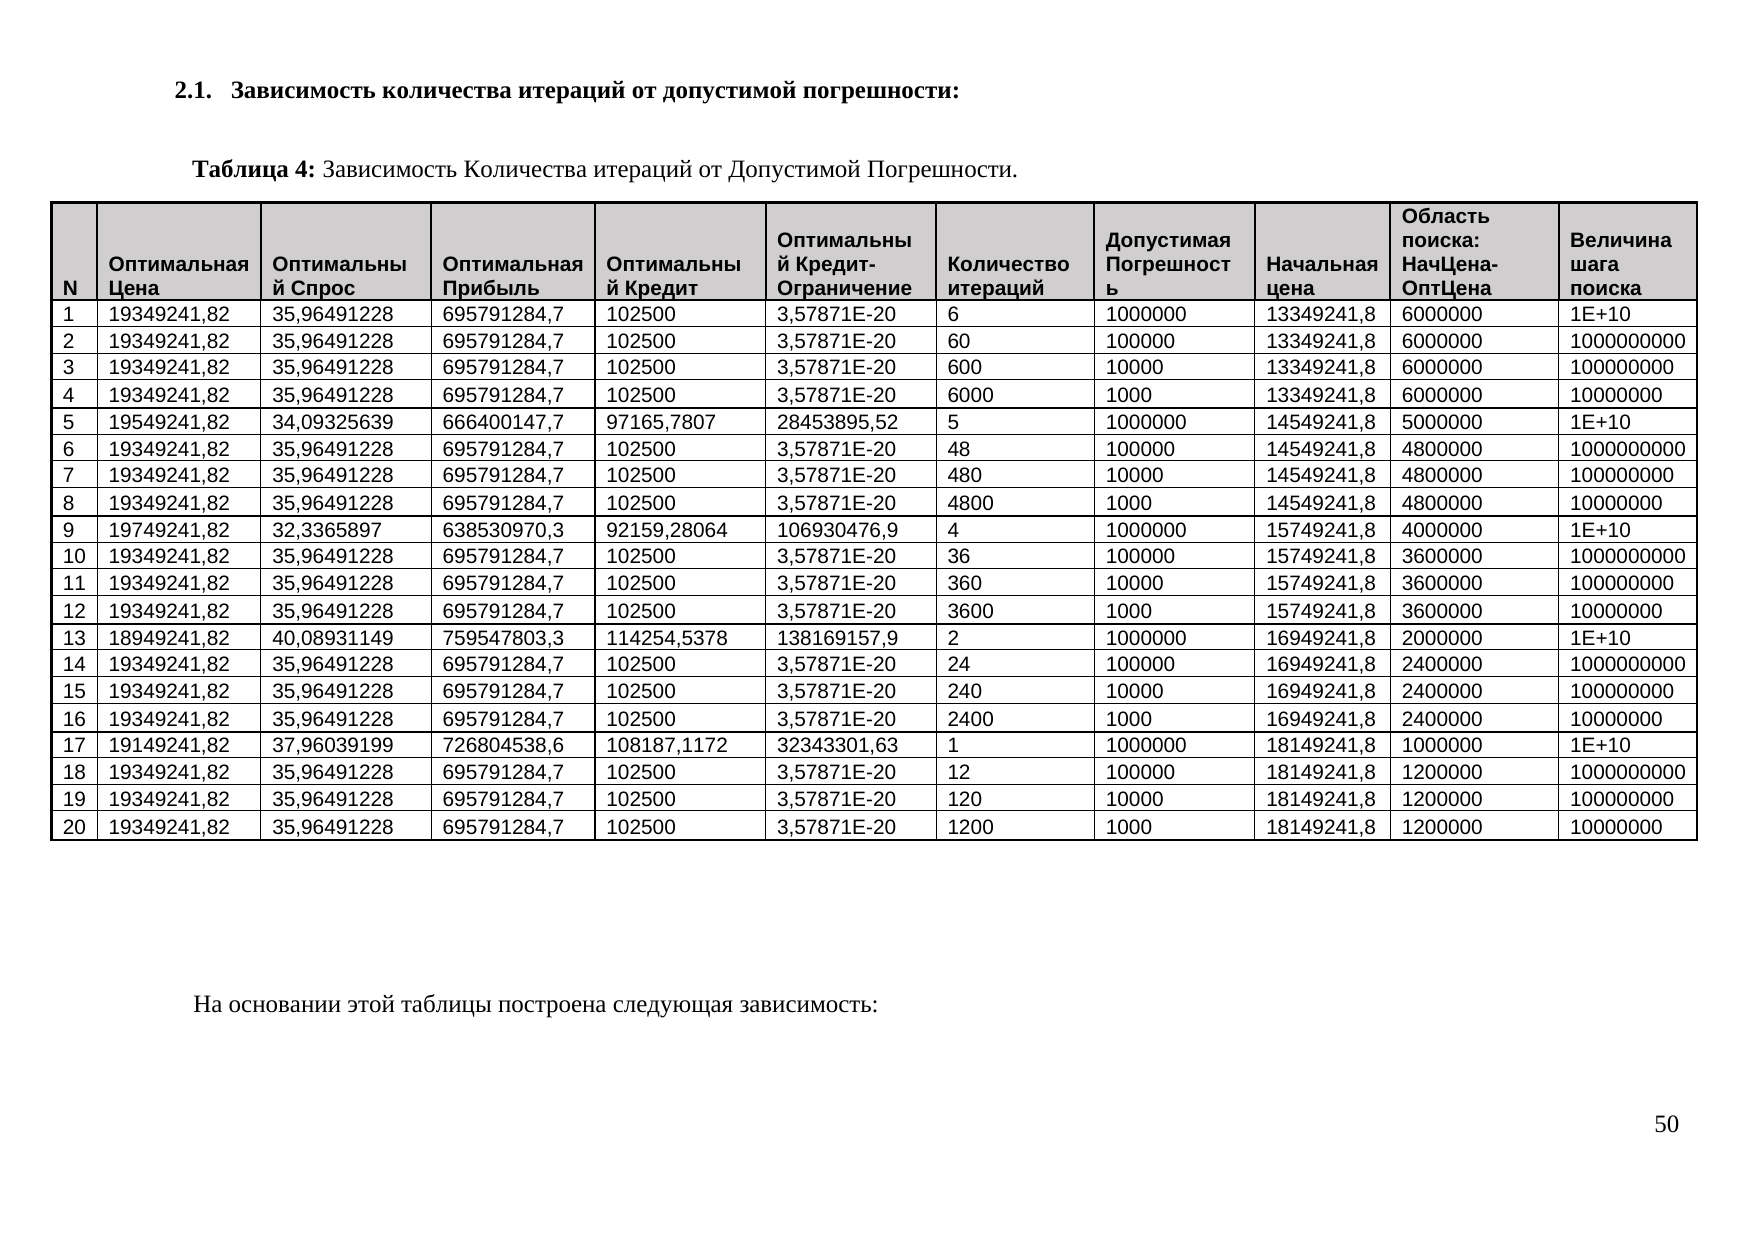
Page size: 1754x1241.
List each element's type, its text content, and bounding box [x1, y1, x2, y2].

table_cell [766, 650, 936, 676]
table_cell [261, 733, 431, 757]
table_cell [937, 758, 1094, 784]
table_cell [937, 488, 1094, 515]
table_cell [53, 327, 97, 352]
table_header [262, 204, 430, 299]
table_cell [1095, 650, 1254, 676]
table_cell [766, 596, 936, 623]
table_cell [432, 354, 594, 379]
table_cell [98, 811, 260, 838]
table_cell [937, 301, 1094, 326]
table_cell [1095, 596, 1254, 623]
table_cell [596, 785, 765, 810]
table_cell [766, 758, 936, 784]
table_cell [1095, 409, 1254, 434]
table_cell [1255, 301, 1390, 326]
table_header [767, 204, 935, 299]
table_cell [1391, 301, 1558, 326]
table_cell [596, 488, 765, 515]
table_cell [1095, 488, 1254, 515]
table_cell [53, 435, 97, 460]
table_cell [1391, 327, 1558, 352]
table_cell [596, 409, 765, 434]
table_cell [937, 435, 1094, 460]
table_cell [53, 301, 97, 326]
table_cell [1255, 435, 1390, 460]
text На основании этой таблицы построена следующая зависимость: [157, 989, 1679, 1017]
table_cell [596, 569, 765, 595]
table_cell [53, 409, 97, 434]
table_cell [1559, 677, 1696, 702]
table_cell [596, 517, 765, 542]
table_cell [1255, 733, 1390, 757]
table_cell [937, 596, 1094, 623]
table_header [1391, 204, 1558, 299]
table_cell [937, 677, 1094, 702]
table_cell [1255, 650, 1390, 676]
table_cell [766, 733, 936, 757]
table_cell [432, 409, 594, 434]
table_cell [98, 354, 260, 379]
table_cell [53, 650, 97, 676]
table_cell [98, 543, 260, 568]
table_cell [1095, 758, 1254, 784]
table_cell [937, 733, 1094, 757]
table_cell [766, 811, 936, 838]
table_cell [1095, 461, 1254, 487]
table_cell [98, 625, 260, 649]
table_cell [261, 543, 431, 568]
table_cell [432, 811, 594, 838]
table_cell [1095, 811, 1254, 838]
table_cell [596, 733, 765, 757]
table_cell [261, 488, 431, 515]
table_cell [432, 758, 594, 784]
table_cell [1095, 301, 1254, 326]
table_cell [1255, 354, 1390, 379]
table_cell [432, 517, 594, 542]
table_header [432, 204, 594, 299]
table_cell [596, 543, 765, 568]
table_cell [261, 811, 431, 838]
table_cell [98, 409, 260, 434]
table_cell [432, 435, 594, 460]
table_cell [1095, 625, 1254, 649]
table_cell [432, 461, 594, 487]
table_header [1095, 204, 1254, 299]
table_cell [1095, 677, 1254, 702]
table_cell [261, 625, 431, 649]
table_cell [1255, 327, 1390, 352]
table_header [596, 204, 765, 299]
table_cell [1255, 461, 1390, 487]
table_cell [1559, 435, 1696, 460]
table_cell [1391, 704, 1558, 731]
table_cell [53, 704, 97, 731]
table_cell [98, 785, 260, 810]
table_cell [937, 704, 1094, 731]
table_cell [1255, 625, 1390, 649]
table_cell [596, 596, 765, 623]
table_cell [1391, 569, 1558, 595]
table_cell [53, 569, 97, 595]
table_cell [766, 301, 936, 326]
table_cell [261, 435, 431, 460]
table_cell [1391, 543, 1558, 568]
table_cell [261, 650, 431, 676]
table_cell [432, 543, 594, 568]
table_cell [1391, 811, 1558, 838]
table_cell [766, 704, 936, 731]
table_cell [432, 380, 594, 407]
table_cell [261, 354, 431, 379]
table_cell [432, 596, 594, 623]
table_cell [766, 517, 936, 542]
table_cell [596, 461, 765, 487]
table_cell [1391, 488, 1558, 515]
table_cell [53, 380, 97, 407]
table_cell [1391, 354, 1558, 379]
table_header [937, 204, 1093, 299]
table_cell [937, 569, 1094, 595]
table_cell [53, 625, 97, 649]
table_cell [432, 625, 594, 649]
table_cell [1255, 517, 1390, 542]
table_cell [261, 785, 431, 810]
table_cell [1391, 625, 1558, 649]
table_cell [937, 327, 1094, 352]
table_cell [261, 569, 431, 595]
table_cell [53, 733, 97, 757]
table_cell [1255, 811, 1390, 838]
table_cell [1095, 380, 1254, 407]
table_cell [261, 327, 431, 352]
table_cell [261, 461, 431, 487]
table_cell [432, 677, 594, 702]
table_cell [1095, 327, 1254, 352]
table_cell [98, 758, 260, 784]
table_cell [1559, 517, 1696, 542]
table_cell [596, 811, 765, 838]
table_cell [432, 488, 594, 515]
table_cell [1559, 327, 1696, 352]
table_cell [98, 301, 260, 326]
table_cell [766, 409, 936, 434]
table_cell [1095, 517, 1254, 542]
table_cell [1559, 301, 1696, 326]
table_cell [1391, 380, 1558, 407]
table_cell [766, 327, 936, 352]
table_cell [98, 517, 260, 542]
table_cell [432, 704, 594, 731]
text Таблица 4: Зависимость Количества итераций от Допустимой Погрешности. [192, 154, 1679, 182]
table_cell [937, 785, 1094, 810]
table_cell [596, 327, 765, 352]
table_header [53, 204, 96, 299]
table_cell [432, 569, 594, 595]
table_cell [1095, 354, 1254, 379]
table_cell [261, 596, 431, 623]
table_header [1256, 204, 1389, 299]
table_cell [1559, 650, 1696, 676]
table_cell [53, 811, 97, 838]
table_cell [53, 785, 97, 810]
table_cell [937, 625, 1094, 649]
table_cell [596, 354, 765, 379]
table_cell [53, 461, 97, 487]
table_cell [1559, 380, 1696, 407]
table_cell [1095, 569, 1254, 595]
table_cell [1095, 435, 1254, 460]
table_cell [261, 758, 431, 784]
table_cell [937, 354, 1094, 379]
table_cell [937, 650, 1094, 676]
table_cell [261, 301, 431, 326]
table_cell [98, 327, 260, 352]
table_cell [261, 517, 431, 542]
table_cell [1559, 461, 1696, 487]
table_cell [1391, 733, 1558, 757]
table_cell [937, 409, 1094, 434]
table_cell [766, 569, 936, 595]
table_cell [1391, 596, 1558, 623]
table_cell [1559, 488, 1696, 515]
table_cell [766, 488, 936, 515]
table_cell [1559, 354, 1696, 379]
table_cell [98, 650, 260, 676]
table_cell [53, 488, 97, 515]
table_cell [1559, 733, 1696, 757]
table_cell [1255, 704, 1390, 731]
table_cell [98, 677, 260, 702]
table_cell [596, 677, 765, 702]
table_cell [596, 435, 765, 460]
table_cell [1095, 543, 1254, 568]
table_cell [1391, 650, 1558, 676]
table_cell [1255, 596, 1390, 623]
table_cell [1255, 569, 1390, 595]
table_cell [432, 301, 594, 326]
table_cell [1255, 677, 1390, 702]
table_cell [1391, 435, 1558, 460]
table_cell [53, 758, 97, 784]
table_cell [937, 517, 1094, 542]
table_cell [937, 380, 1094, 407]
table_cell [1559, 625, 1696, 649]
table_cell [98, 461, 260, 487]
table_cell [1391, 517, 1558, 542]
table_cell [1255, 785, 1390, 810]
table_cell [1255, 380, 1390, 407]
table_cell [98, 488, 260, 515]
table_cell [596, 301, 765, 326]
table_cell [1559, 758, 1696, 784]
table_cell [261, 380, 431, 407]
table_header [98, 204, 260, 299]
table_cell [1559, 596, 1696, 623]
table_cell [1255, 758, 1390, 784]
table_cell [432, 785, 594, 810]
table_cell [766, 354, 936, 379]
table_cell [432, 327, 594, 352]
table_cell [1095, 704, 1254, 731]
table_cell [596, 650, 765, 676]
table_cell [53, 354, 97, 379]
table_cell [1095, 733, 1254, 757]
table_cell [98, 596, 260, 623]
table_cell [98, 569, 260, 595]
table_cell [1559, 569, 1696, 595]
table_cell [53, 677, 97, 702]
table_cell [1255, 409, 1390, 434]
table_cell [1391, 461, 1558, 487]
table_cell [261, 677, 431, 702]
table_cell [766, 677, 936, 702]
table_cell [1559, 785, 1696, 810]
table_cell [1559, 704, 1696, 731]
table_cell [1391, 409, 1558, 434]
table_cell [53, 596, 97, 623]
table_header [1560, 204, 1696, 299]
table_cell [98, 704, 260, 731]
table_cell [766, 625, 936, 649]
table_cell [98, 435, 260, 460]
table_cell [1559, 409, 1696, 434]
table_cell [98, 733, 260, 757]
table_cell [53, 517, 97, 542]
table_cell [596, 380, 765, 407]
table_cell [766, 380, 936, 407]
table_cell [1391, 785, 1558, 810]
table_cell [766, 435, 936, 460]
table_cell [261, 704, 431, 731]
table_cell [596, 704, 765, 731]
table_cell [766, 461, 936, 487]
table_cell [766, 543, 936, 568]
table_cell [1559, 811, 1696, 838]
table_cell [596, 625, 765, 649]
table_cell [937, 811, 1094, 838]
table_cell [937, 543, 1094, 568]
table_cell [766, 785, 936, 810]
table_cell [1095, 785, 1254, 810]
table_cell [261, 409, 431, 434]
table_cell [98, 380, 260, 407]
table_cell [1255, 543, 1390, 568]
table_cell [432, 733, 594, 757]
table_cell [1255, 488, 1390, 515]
subtitle Зависимость количества итераций от допустимой погрешности: [193, 75, 1679, 104]
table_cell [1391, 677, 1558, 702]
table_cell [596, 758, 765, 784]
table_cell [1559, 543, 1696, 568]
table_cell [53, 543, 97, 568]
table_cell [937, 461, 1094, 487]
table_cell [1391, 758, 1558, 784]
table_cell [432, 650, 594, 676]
